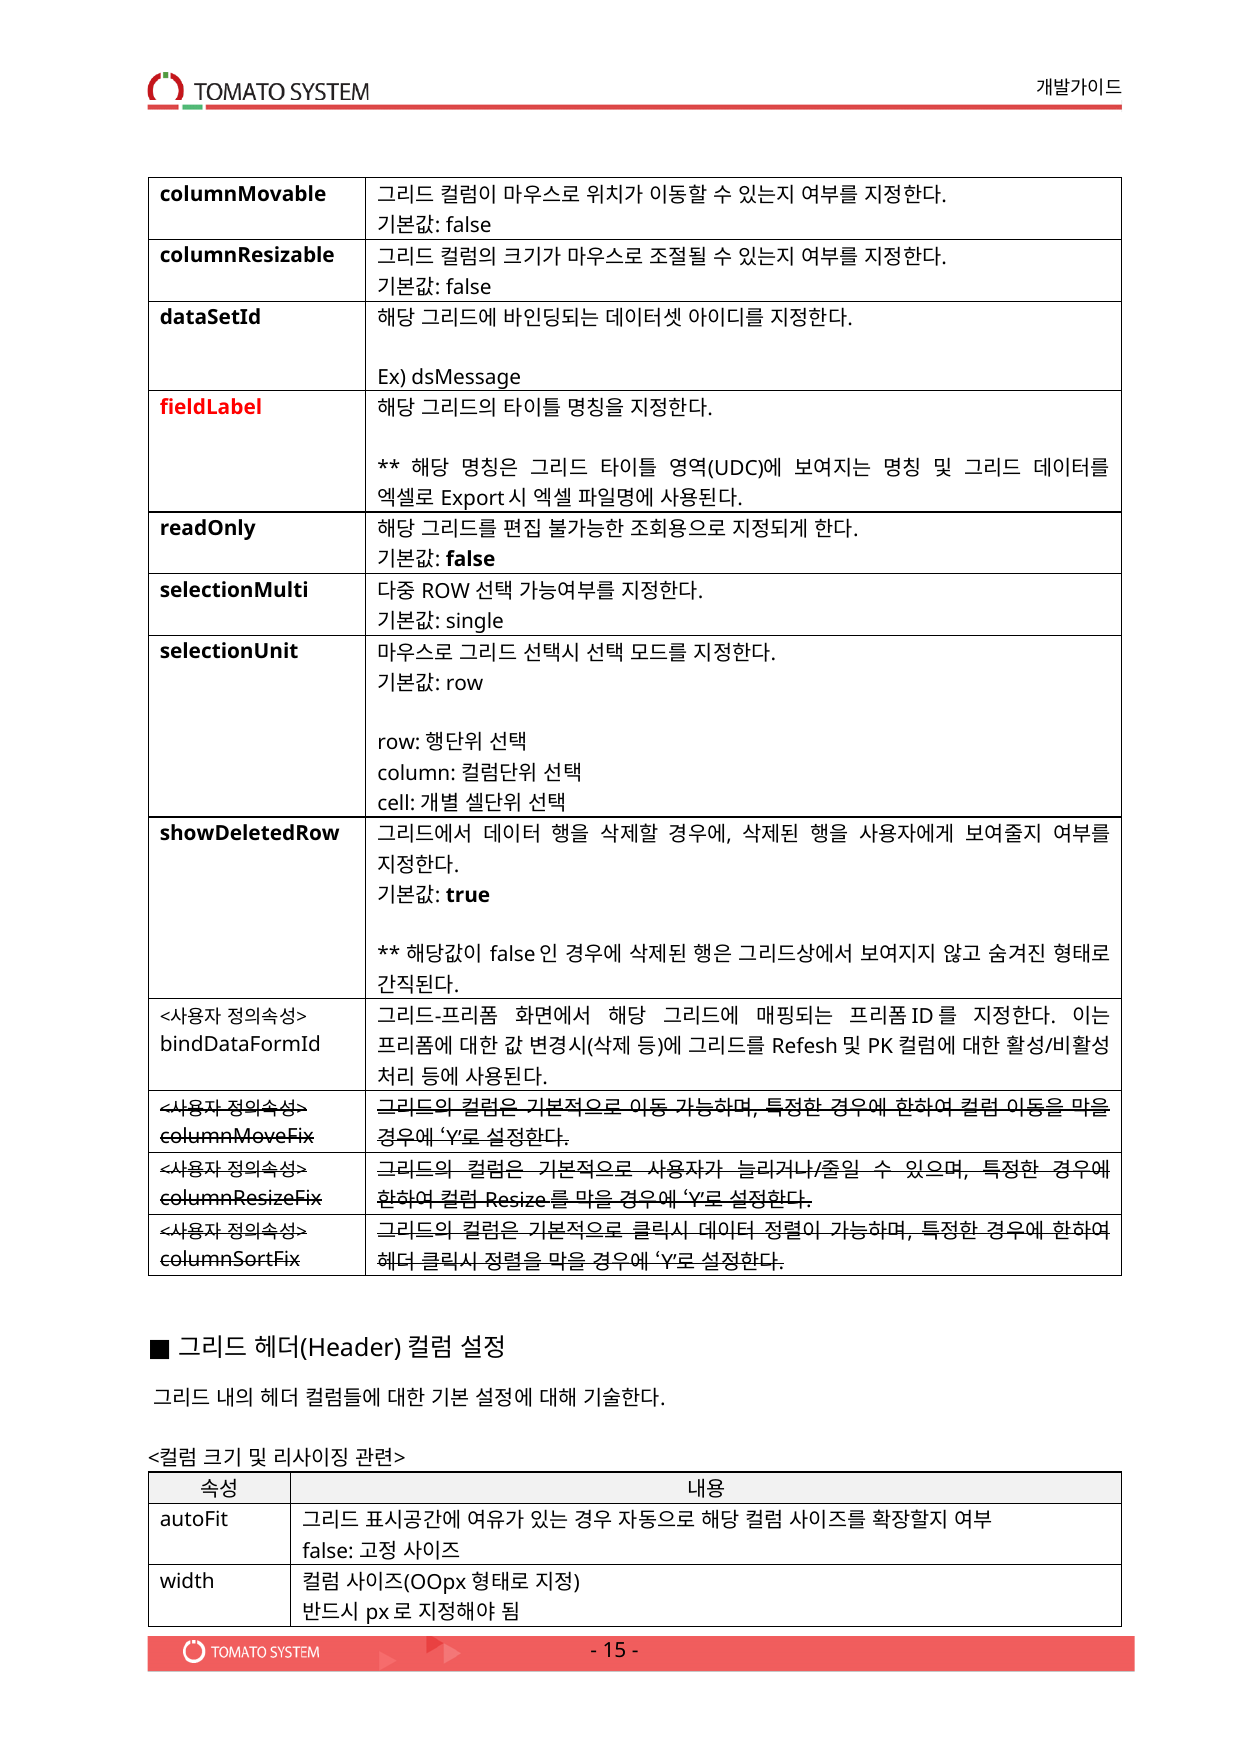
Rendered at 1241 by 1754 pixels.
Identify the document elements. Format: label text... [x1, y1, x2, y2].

table_cell <사용자 정의속성> columnResizeFix [149, 1153, 365, 1213]
table_cell 그리드에서 데이터 행을 삭제할 경우에, 삭제된 행을 사용자에게 보여줄지 여부를 지정한다. 기본값: true ** 해당값이 false인 경우에 삭제된 행은 그리드상에서 보여지지 않고 숨겨진 형태로 간직된다. [366, 818, 1121, 998]
table_cell 해당 그리드를 편집 불가능한 조회용으로 지정되게 한다. 기본값: false [366, 513, 1121, 573]
table_cell 그리드 표시공간에 여유가 있는 경우 자동으로 해당 컬럼 사이즈를 확장할지 여부 false: 고정 사이즈 [291, 1504, 1121, 1564]
text <컬럼 크기 및 리사이징 관련> [148, 1441, 1122, 1471]
table_cell 컬럼 사이즈(OOpx 형태로 지정) 반드시 px로 지정해야 됨 [291, 1565, 1121, 1626]
table_cell width [149, 1565, 290, 1626]
table_cell showDeletedRow [149, 818, 365, 998]
table_header 속성 [149, 1473, 290, 1503]
table_cell 그리드의 컬럼은 기본적으로 클릭시 데이터 정렬이 가능하며, 특정한 경우에 한하여 헤더 클릭시 정렬을 막을 경우에 ‘Y’로 설정한다. [366, 1215, 1121, 1275]
table_cell 다중 ROW 선택 가능여부를 지정한다. 기본값: single [366, 574, 1121, 635]
title ■ 그리드 헤더(Header) 컬럼 설정 [148, 1327, 1122, 1363]
table_cell 그리드 컬럼의 크기가 마우스로 조절될 수 있는지 여부를 지정한다. 기본값: false [366, 240, 1121, 301]
table_cell 그리드 컬럼이 마우스로 위치가 이동할 수 있는지 여부를 지정한다. 기본값: false [366, 178, 1121, 239]
table_cell 해당 그리드에 바인딩되는 데이터셋 아이디를 지정한다. Ex) dsMessage [366, 302, 1121, 390]
table_cell <사용자 정의속성> columnMoveFix [149, 1091, 365, 1152]
table_cell autoFit [149, 1504, 290, 1564]
table_cell 해당 그리드의 타이틀 명칭을 지정한다. ** 해당 명칭은 그리드 타이틀 영역(UDC)에 보여지는 명칭 및 그리드 데이터를 엑셀로 Export시 엑셀 파일명에 사용된다. [366, 391, 1121, 511]
table_cell selectionMulti [149, 574, 365, 635]
table_cell selectionUnit [149, 636, 365, 816]
table_cell columnMovable [149, 178, 365, 239]
table_cell columnResizable [149, 240, 365, 301]
table_cell <사용자 정의속성> bindDataFormId [149, 999, 365, 1090]
table_cell 그리드의 컬럼은 기본적으로 이동 가능하며, 특정한 경우에 한하여 컬럼 이동을 막을 경우에 ‘Y’로 설정한다. [366, 1091, 1121, 1152]
table_cell dataSetId [149, 302, 365, 390]
table_cell <사용자 정의속성> columnSortFix [149, 1215, 365, 1275]
table_cell 그리드-프리폼 화면에서 해당 그리드에 매핑되는 프리폼ID를 지정한다. 이는 프리폼에 대한 값 변경시(삭제 등)에 그리드를 Refesh및 PK 컬럼에 대한 활성/비활성 처리 등에 사용된다. [366, 999, 1121, 1090]
table_cell 그리드의 컬럼은 기본적으로 사용자가 늘리거나/줄일 수 있으며, 특정한 경우에 한하여 컬럼 Resize를 막을 경우에 ‘Y’로 설정한다. [366, 1153, 1121, 1213]
table_cell fieldLabel [149, 391, 365, 511]
text 그리드 내의 헤더 컬럼들에 대한 기본 설정에 대해 기술한다. [148, 1382, 1122, 1412]
picture [147, 72, 1123, 112]
table_cell readOnly [149, 513, 365, 573]
picture [147, 1636, 1135, 1672]
table_cell 마우스로 그리드 선택시 선택 모드를 지정한다. 기본값: row row: 행단위 선택 column: 컬럼단위 선택 cell: 개별 셀단위 선택 [366, 636, 1121, 816]
table_header 내용 [291, 1473, 1121, 1503]
